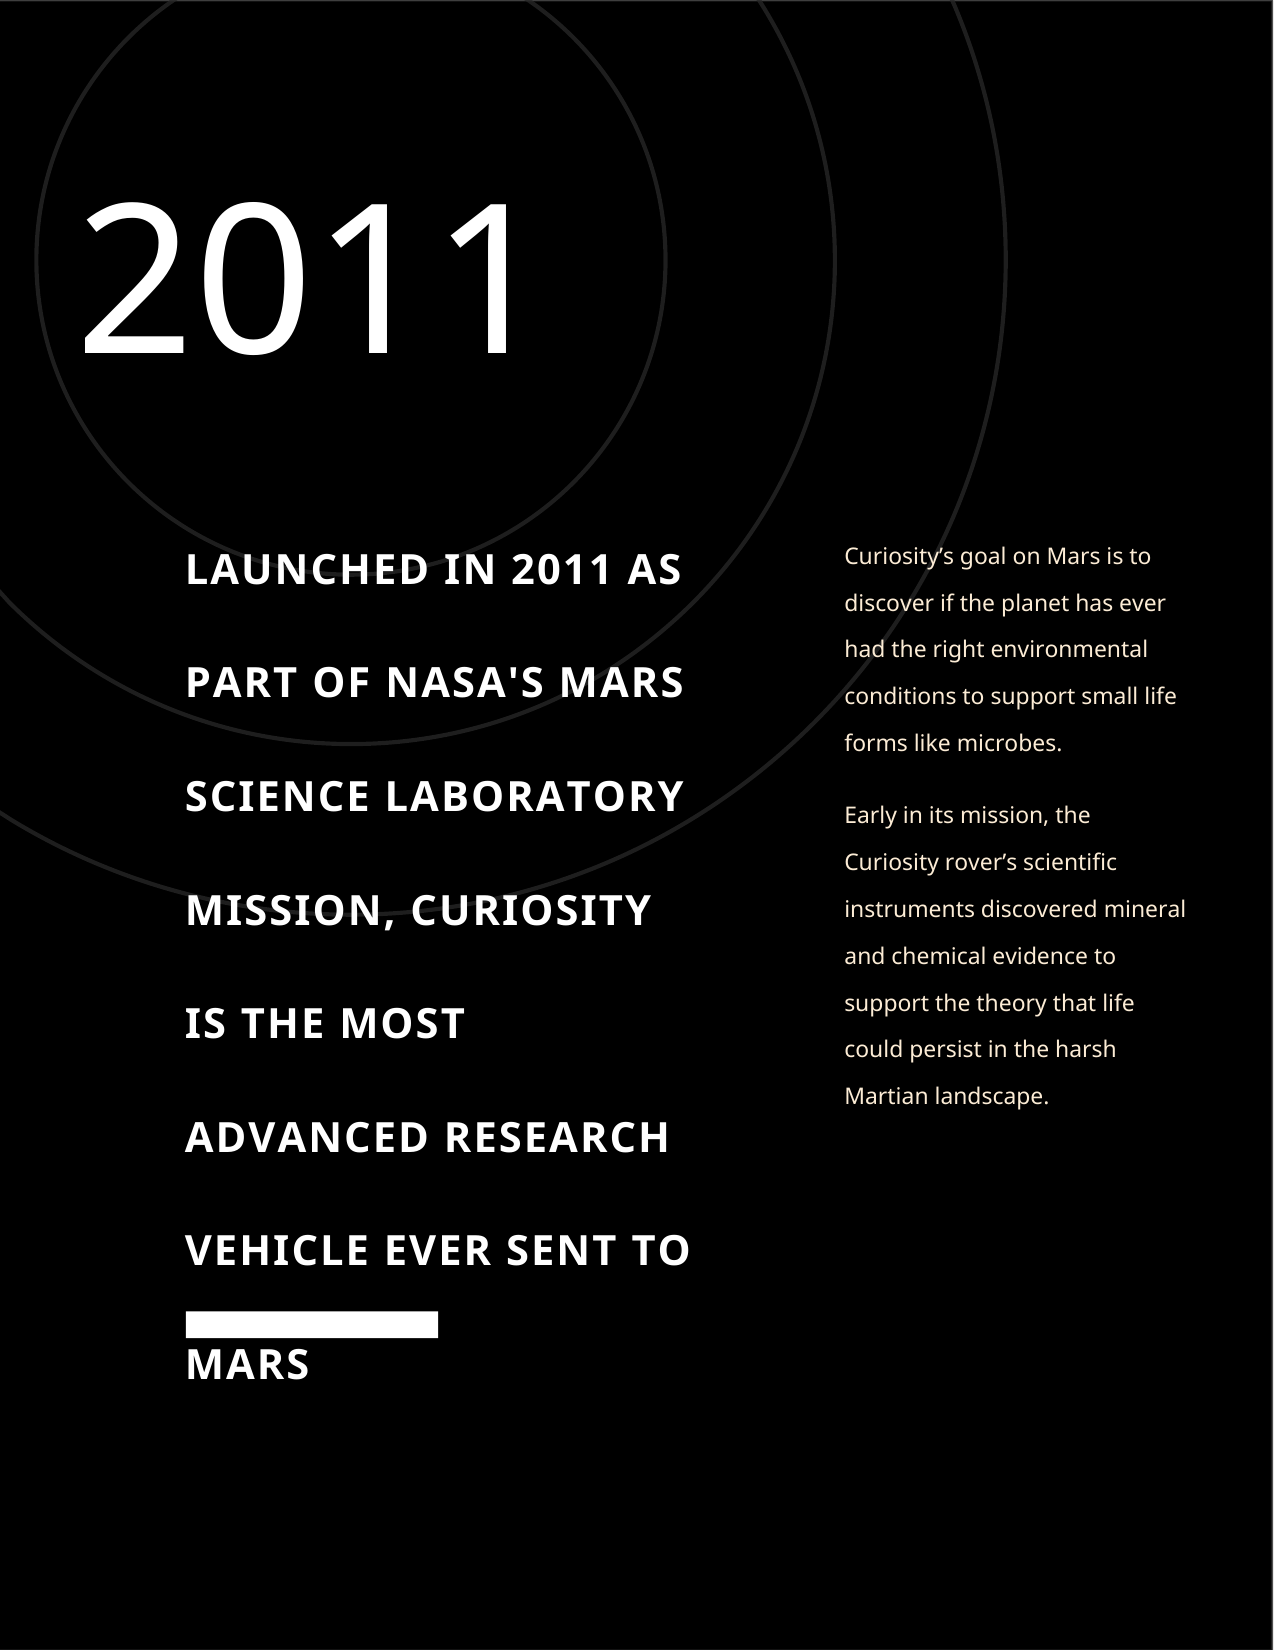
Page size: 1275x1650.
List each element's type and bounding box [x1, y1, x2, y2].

table_header [75, 540, 703, 1464]
table_header [703, 540, 1200, 1464]
